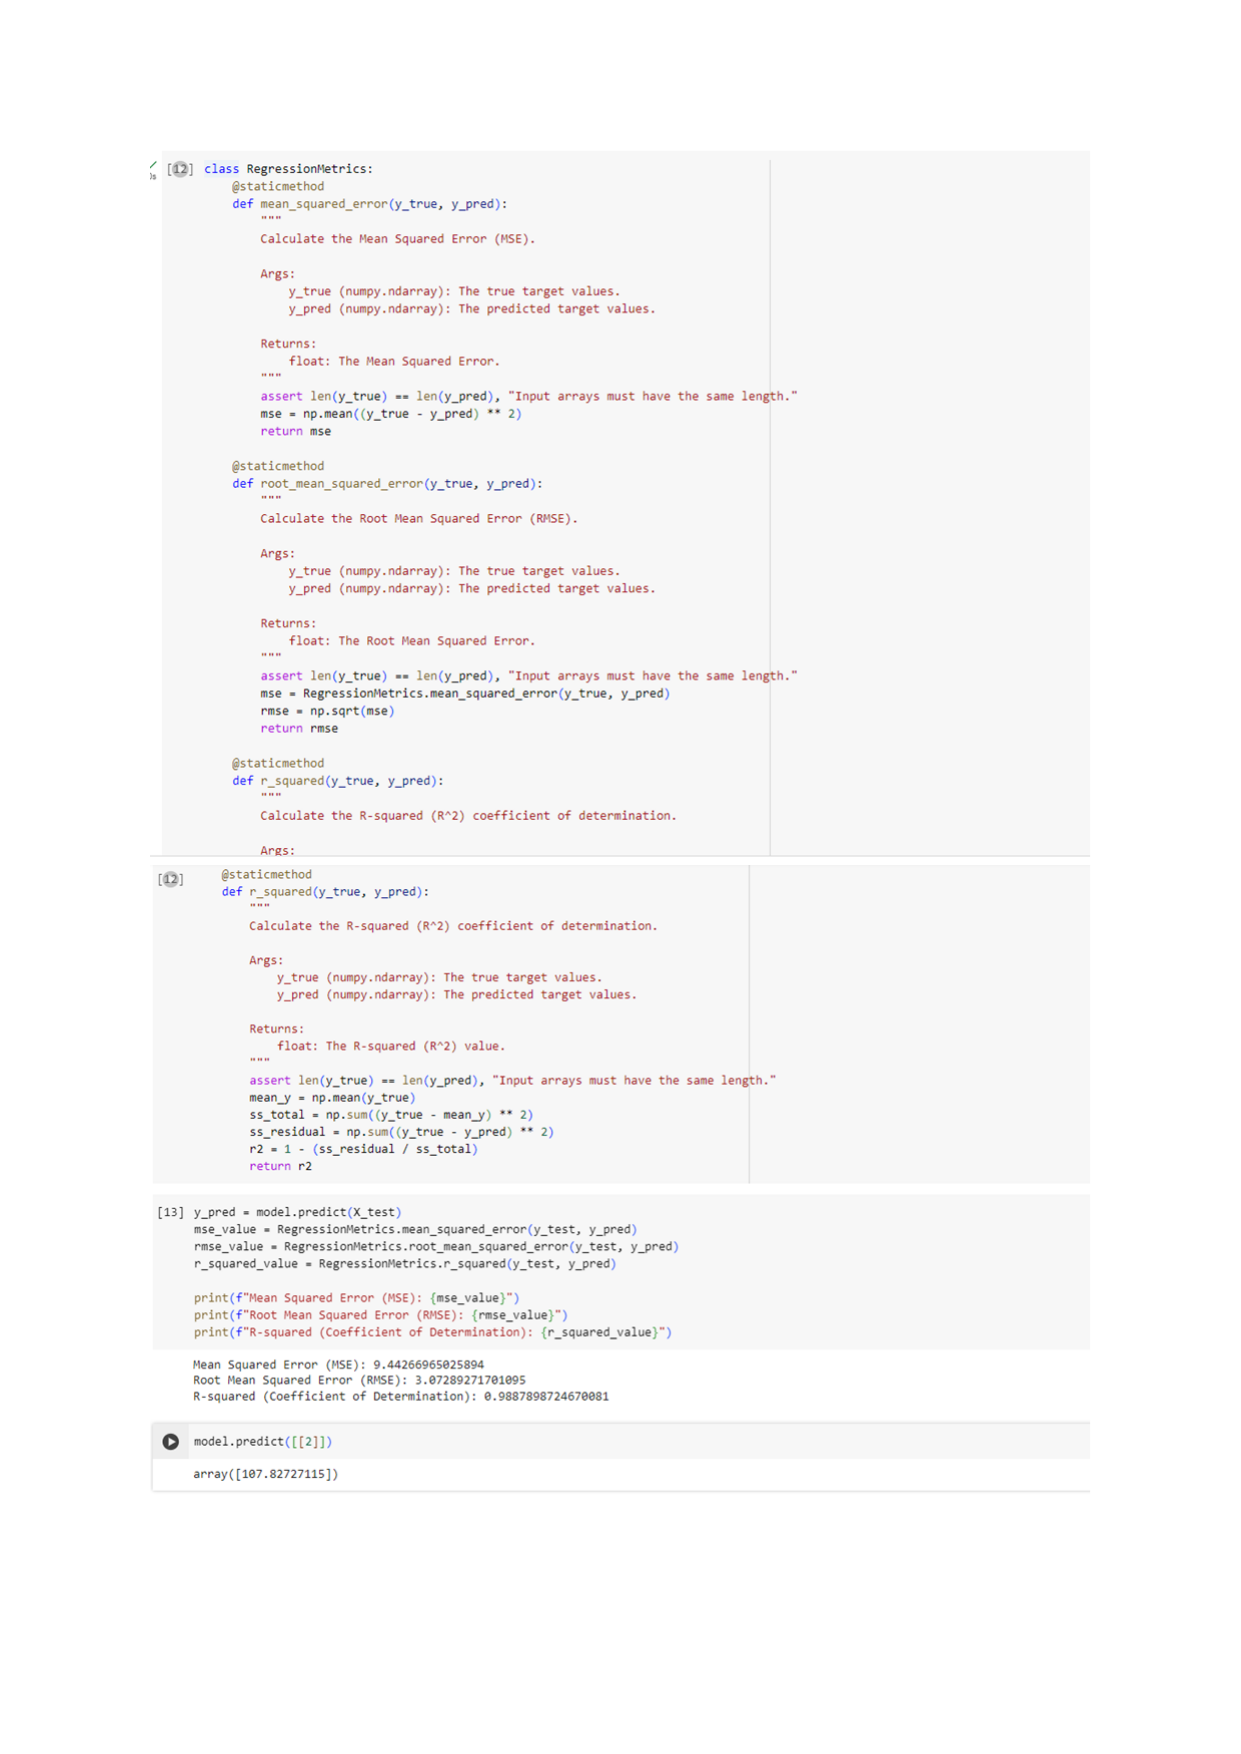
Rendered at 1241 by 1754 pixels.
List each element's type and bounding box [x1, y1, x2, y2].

picture [150, 150, 1091, 862]
picture [150, 865, 1091, 1514]
